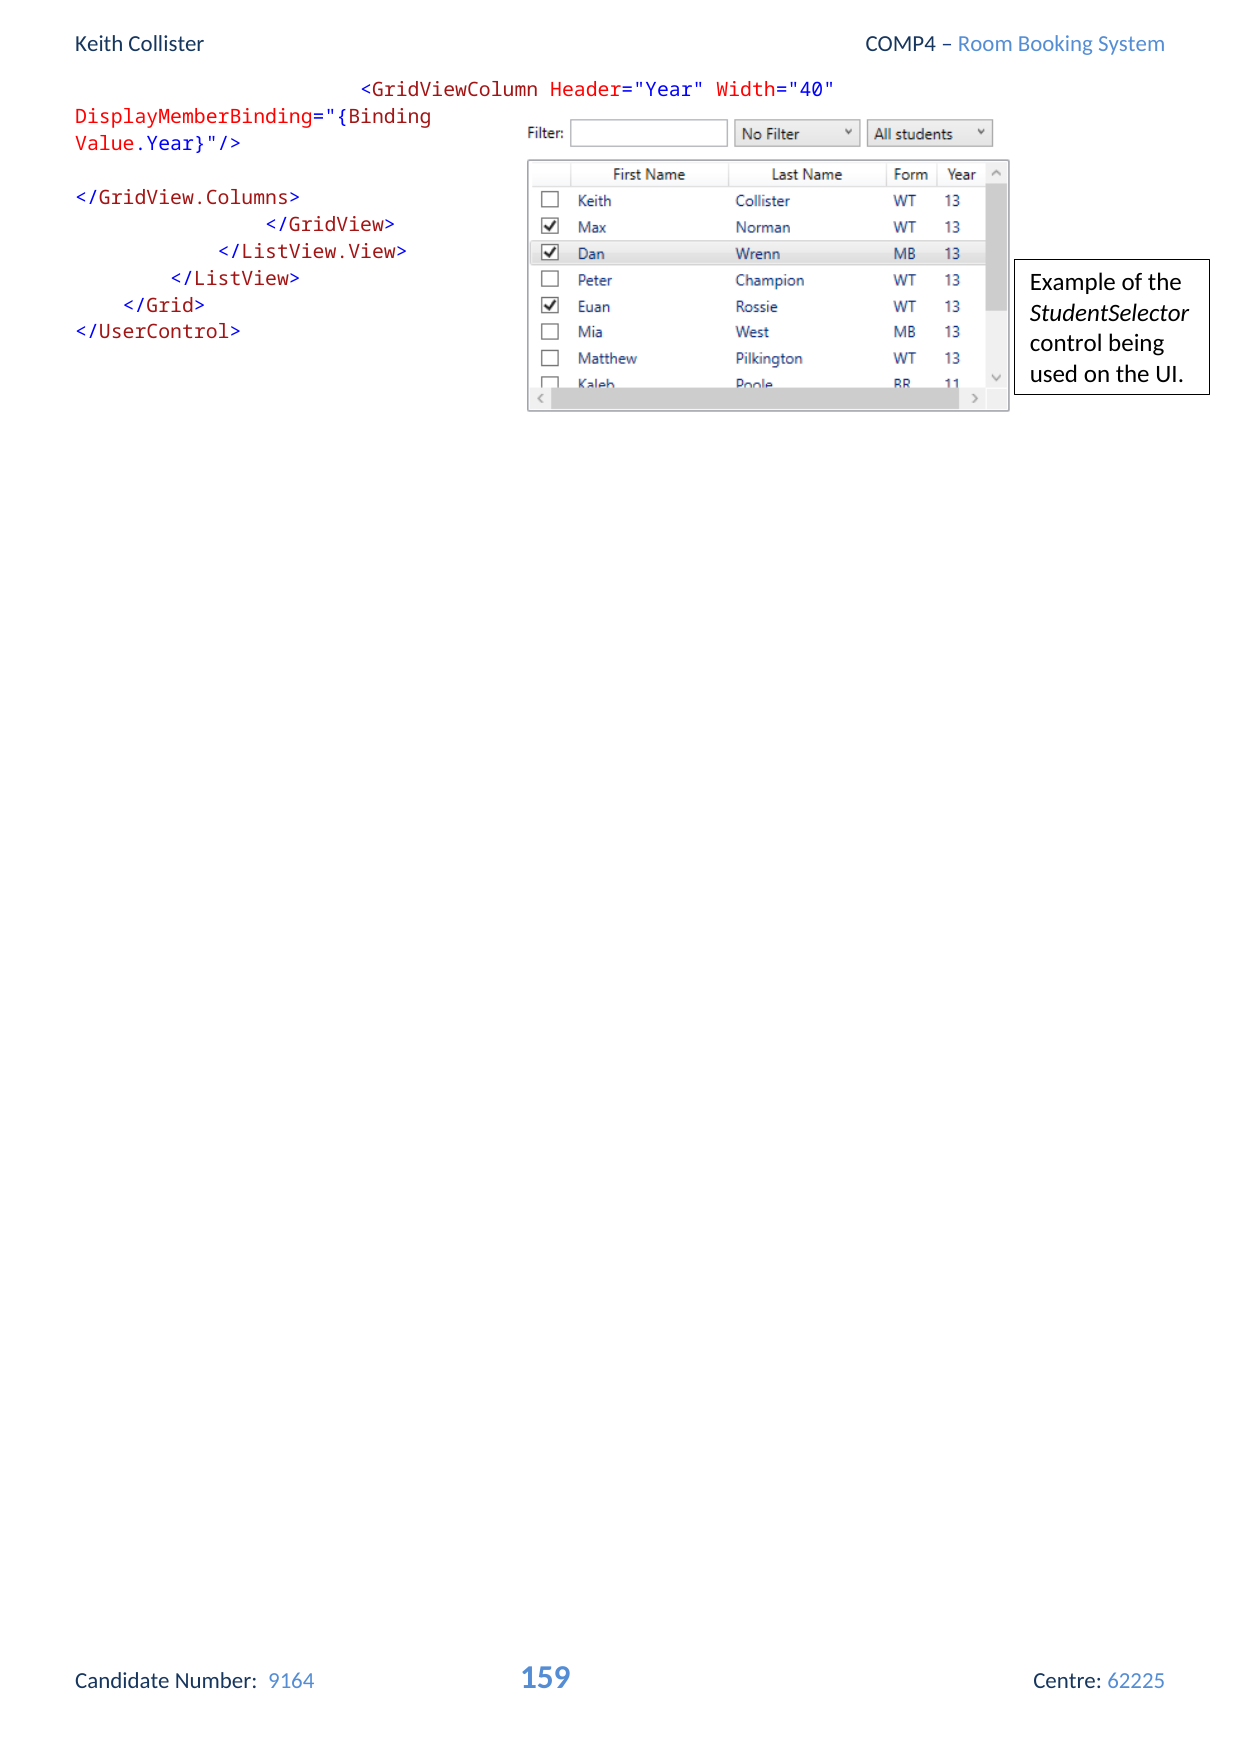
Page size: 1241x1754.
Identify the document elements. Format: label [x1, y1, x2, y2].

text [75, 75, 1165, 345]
picture [521, 113, 1016, 418]
